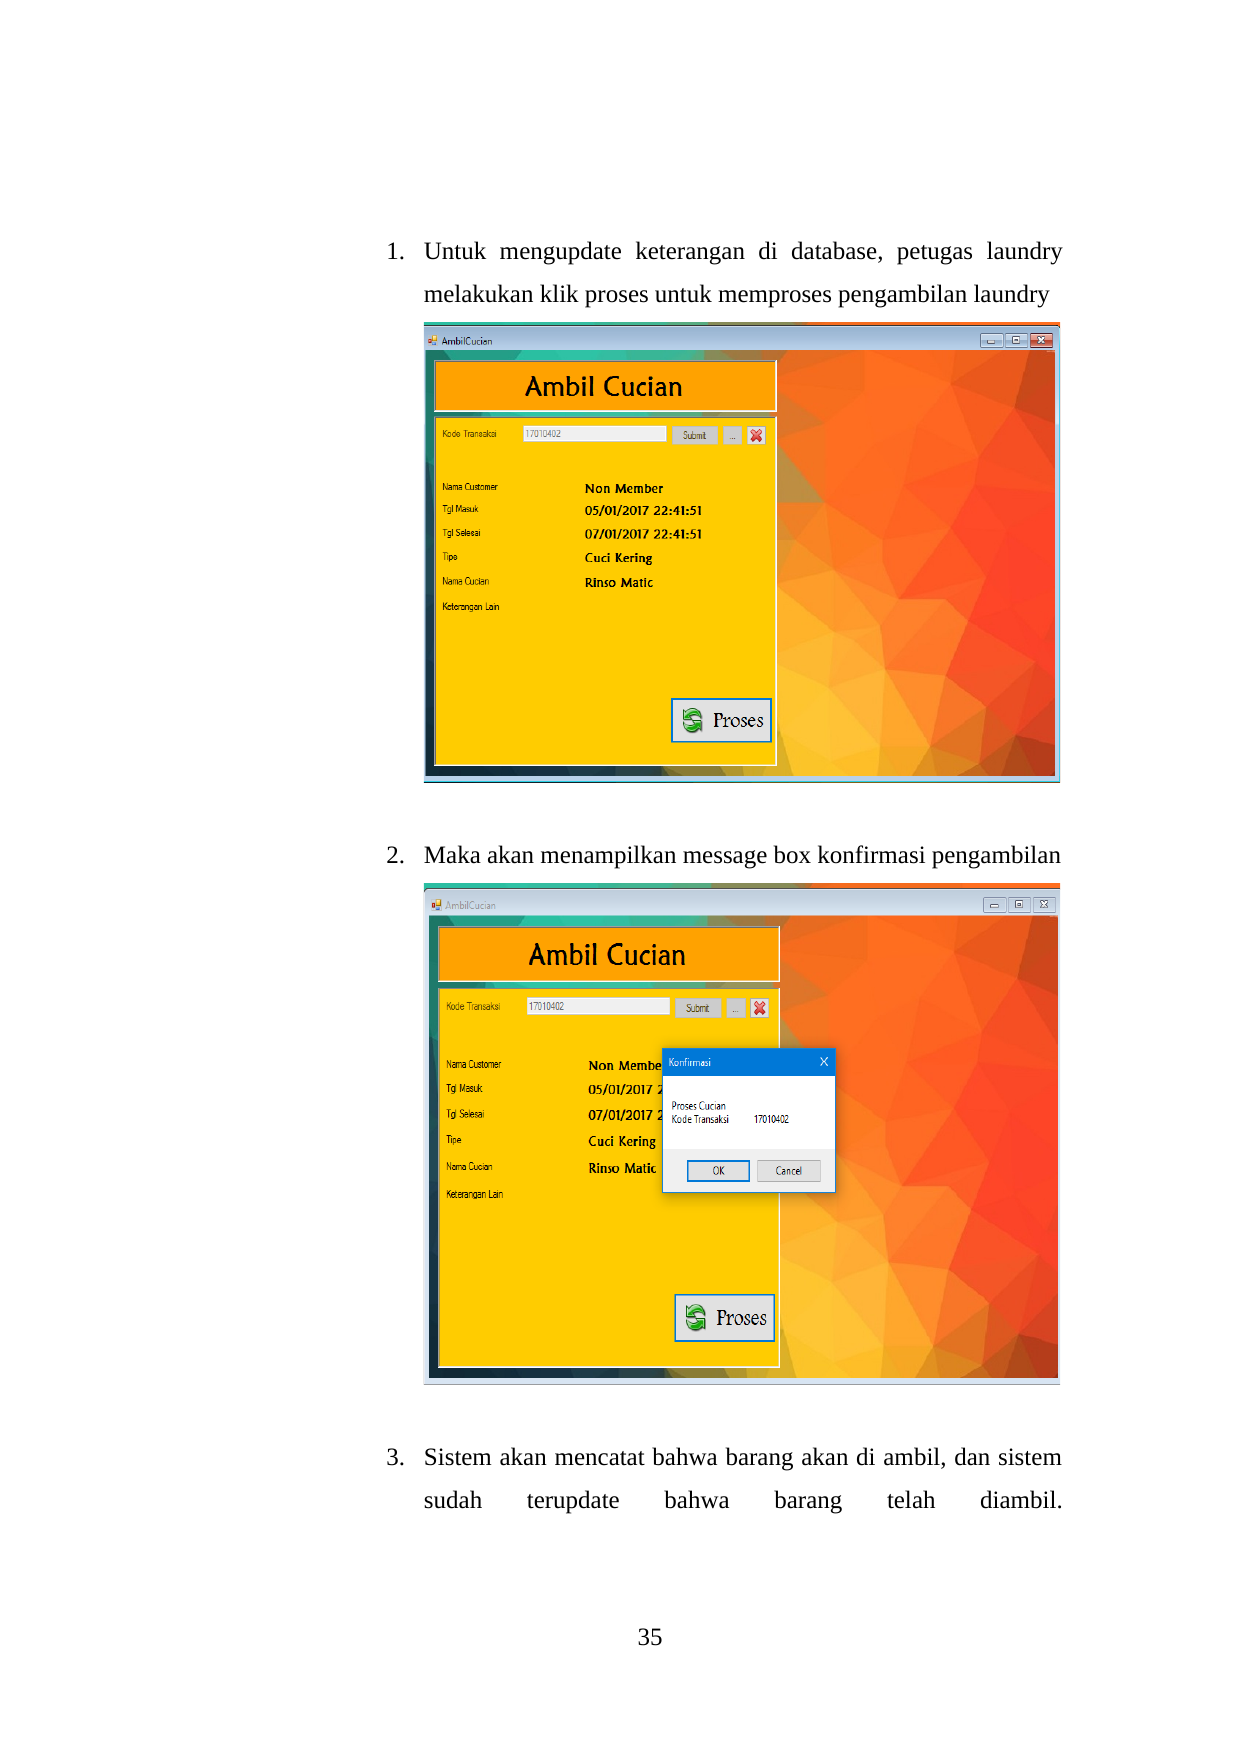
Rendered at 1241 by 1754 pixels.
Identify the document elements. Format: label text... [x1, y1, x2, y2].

list Untuk mengupdate keterangan di database, petugas laundry melakukan klik proses untuk memproses pengambilan laundry [386, 236, 1063, 308]
list Maka akan menampilkan message box konfirmasi pengambilan [386, 840, 1063, 869]
picture [423, 322, 1061, 783]
list Sistem akan mencatat bahwa barang akan di ambil, dan sistem sudah terupdate bahwa barang telah diambil. [386, 1442, 1063, 1557]
picture [423, 883, 1061, 1385]
